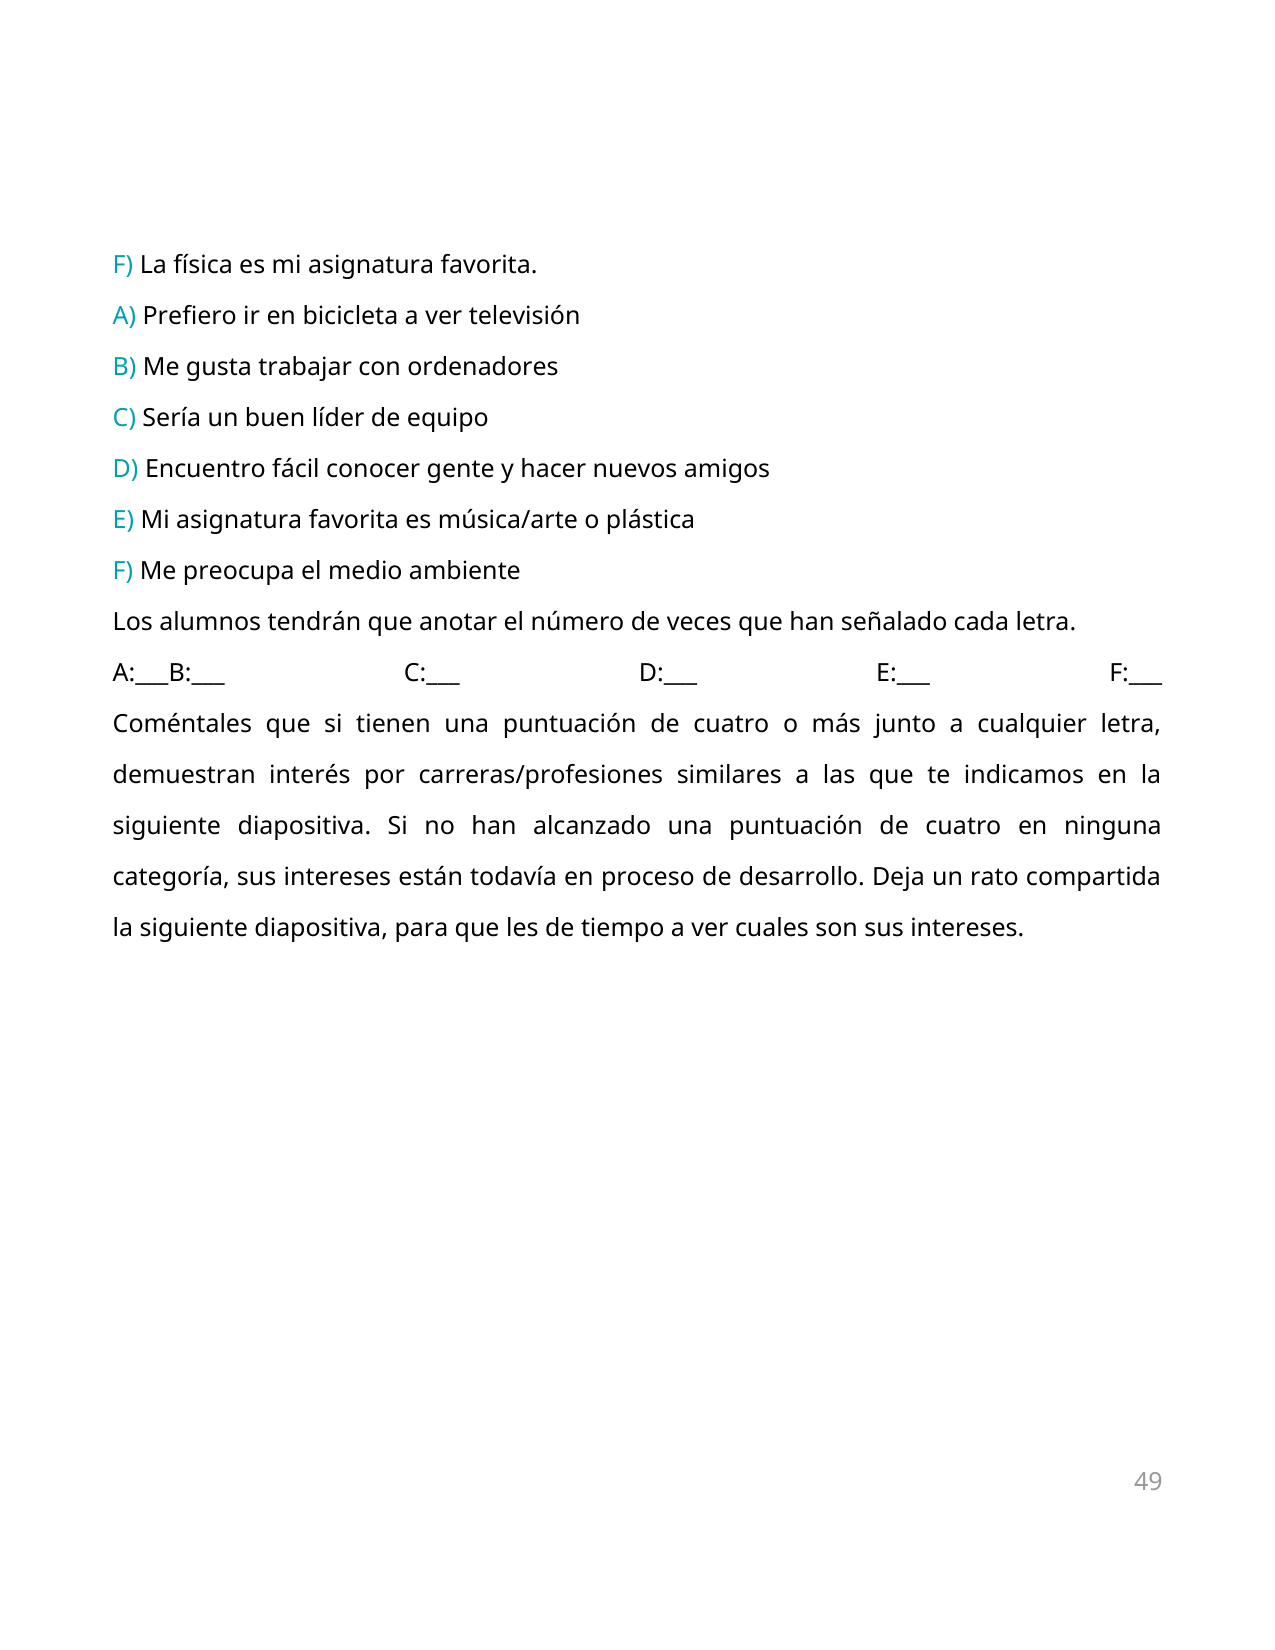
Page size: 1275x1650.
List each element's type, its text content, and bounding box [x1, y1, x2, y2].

text E) Mi asignatura favorita es música/arte o plástica [112, 502, 1162, 536]
text A) Prefiero ir en bicicleta a ver televisión [112, 297, 1162, 331]
text Los alumnos tendrán que anotar el número de veces que han señalado cada letra. [112, 604, 1162, 638]
text D) Encuentro fácil conocer gente y hacer nuevos amigos [112, 451, 1162, 484]
text A:___B:___ C:___ D:___ E:___ F:___ Coméntales que si tienen una puntuación de cuatro o más junto a cualquier letra, demuestran interés por carreras/profesiones similares a las que te indicamos en la siguiente diapositiva. Si no han alcanzado una puntuación de cuatro en ninguna categoría, sus intereses están todavía en proceso de desarrollo. Deja un rato compartida la siguiente diapositiva, para que les de tiempo a ver cuales son sus intereses. [112, 655, 1162, 944]
text F) Me preocupa el medio ambiente [112, 553, 1162, 587]
text B) Me gusta trabajar con ordenadores [112, 348, 1162, 382]
text C) Sería un buen líder de equipo [112, 399, 1162, 433]
text F) La física es mi asignatura favorita. [112, 246, 1162, 280]
